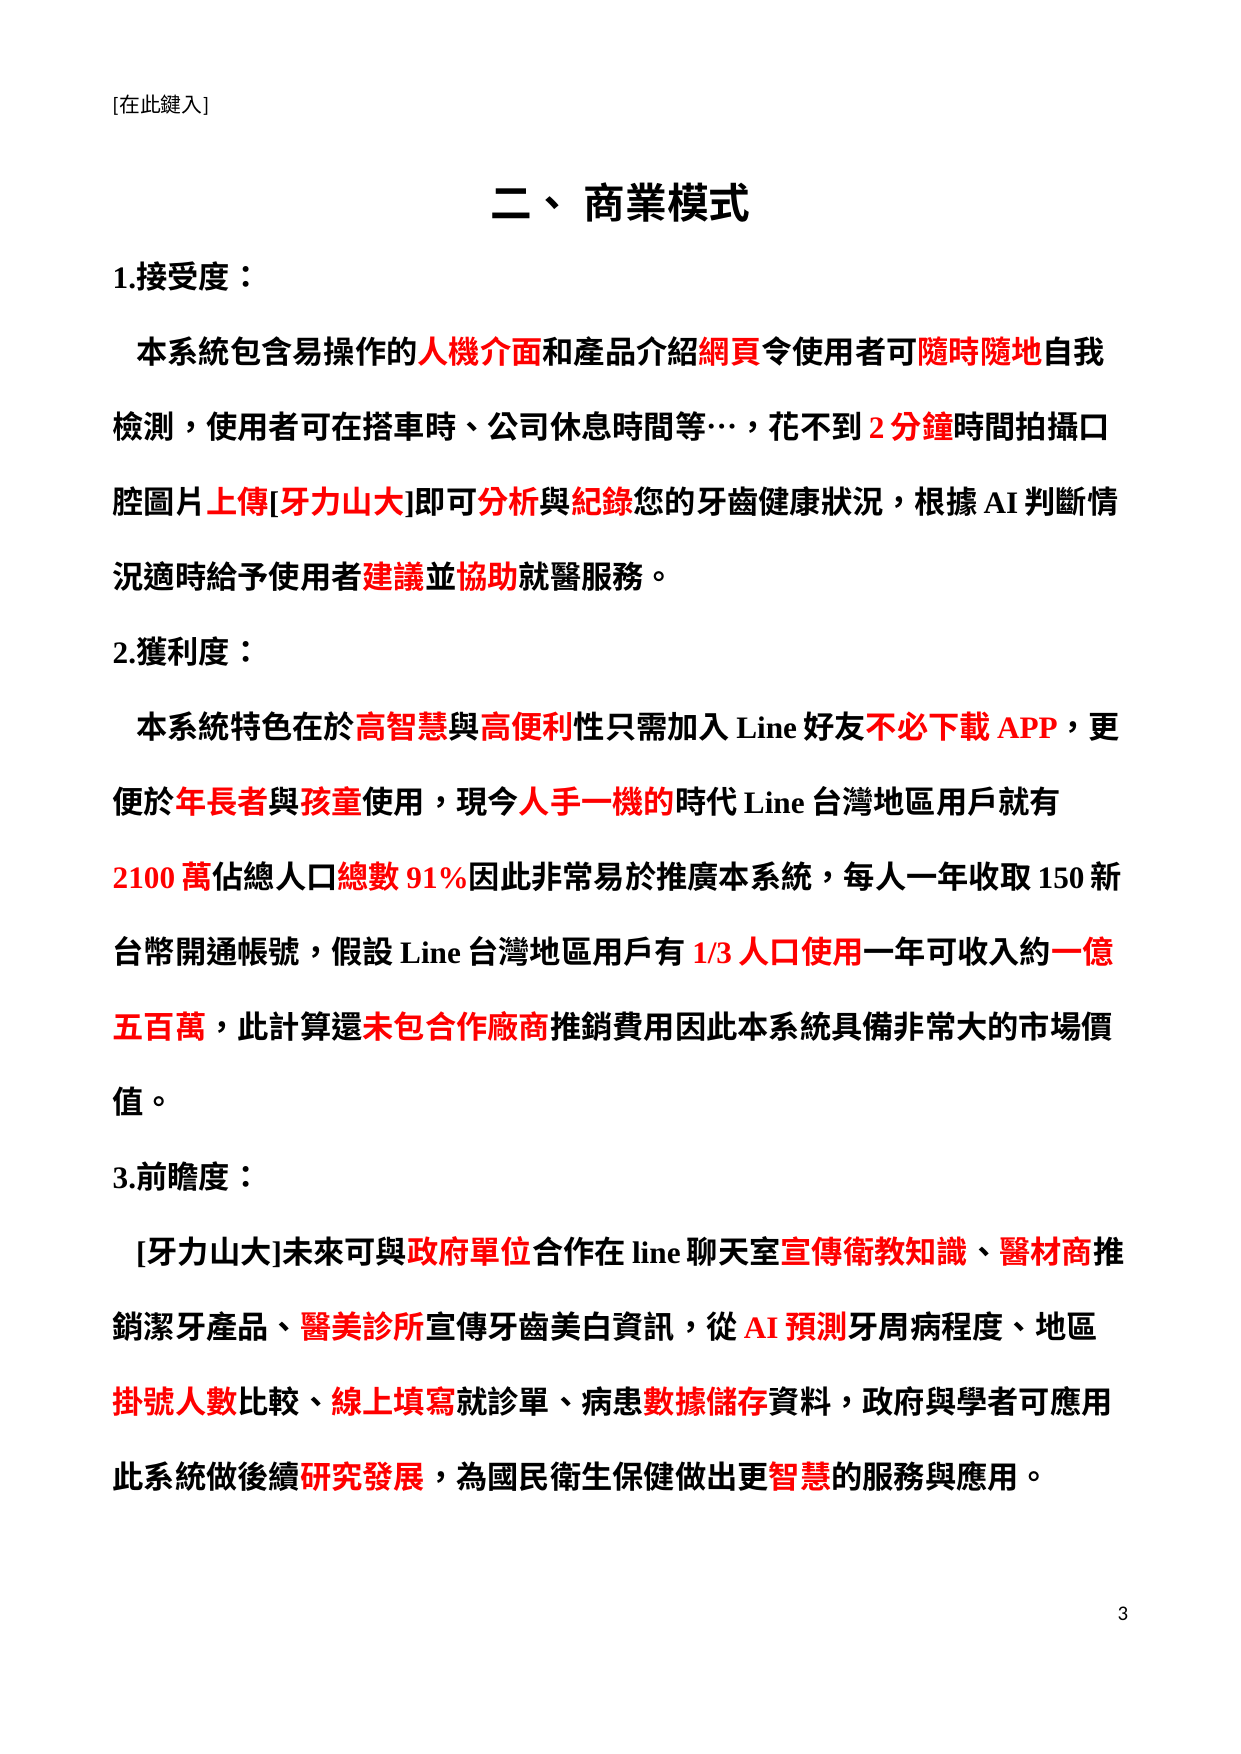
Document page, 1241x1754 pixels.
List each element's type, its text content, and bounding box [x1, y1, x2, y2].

text 2.獲利度： [112, 612, 1128, 687]
list 商業模式 [112, 162, 1128, 237]
text 本系統特色在於高智慧與高便利性只需加入Line好友不必下載APP，更便於年長者與孩童使用，現今人手一機的時代Line台灣地區用戶就有2100萬佔總人口總數91%因此非常易於推廣本系統，每人一年收取150新台幣開通帳號，假設Line台灣地區用戶有1/3人口使用一年可收入約一億五百萬，此計算還未包合作廠商推銷費用因此本系統具備非常大的市場價值。 [112, 687, 1128, 1137]
text 3.前瞻度： [112, 1137, 1128, 1212]
text 本系統包含易操作的人機介面和產品介紹網頁令使用者可隨時隨地自我檢測，使用者可在搭車時、公司休息時間等…，花不到2分鐘時間拍攝口腔圖片上傳[牙力山大]即可分析與紀錄您的牙齒健康狀況，根據AI判斷情況適時給予使用者建議並協助就醫服務。 [112, 312, 1128, 612]
text 1.接受度： [112, 237, 1128, 312]
text [牙力山大]未來可與政府單位合作在line聊天室宣傳衛教知識、醫材商推銷潔牙產品、醫美診所宣傳牙齒美白資訊，從AI預測牙周病程度、地區掛號人數比較、線上填寫就診單、病患數據儲存資料，政府與學者可應用此系統做後續研究發展，為國民衛生保健做出更智慧的服務與應用。 [112, 1212, 1128, 1512]
